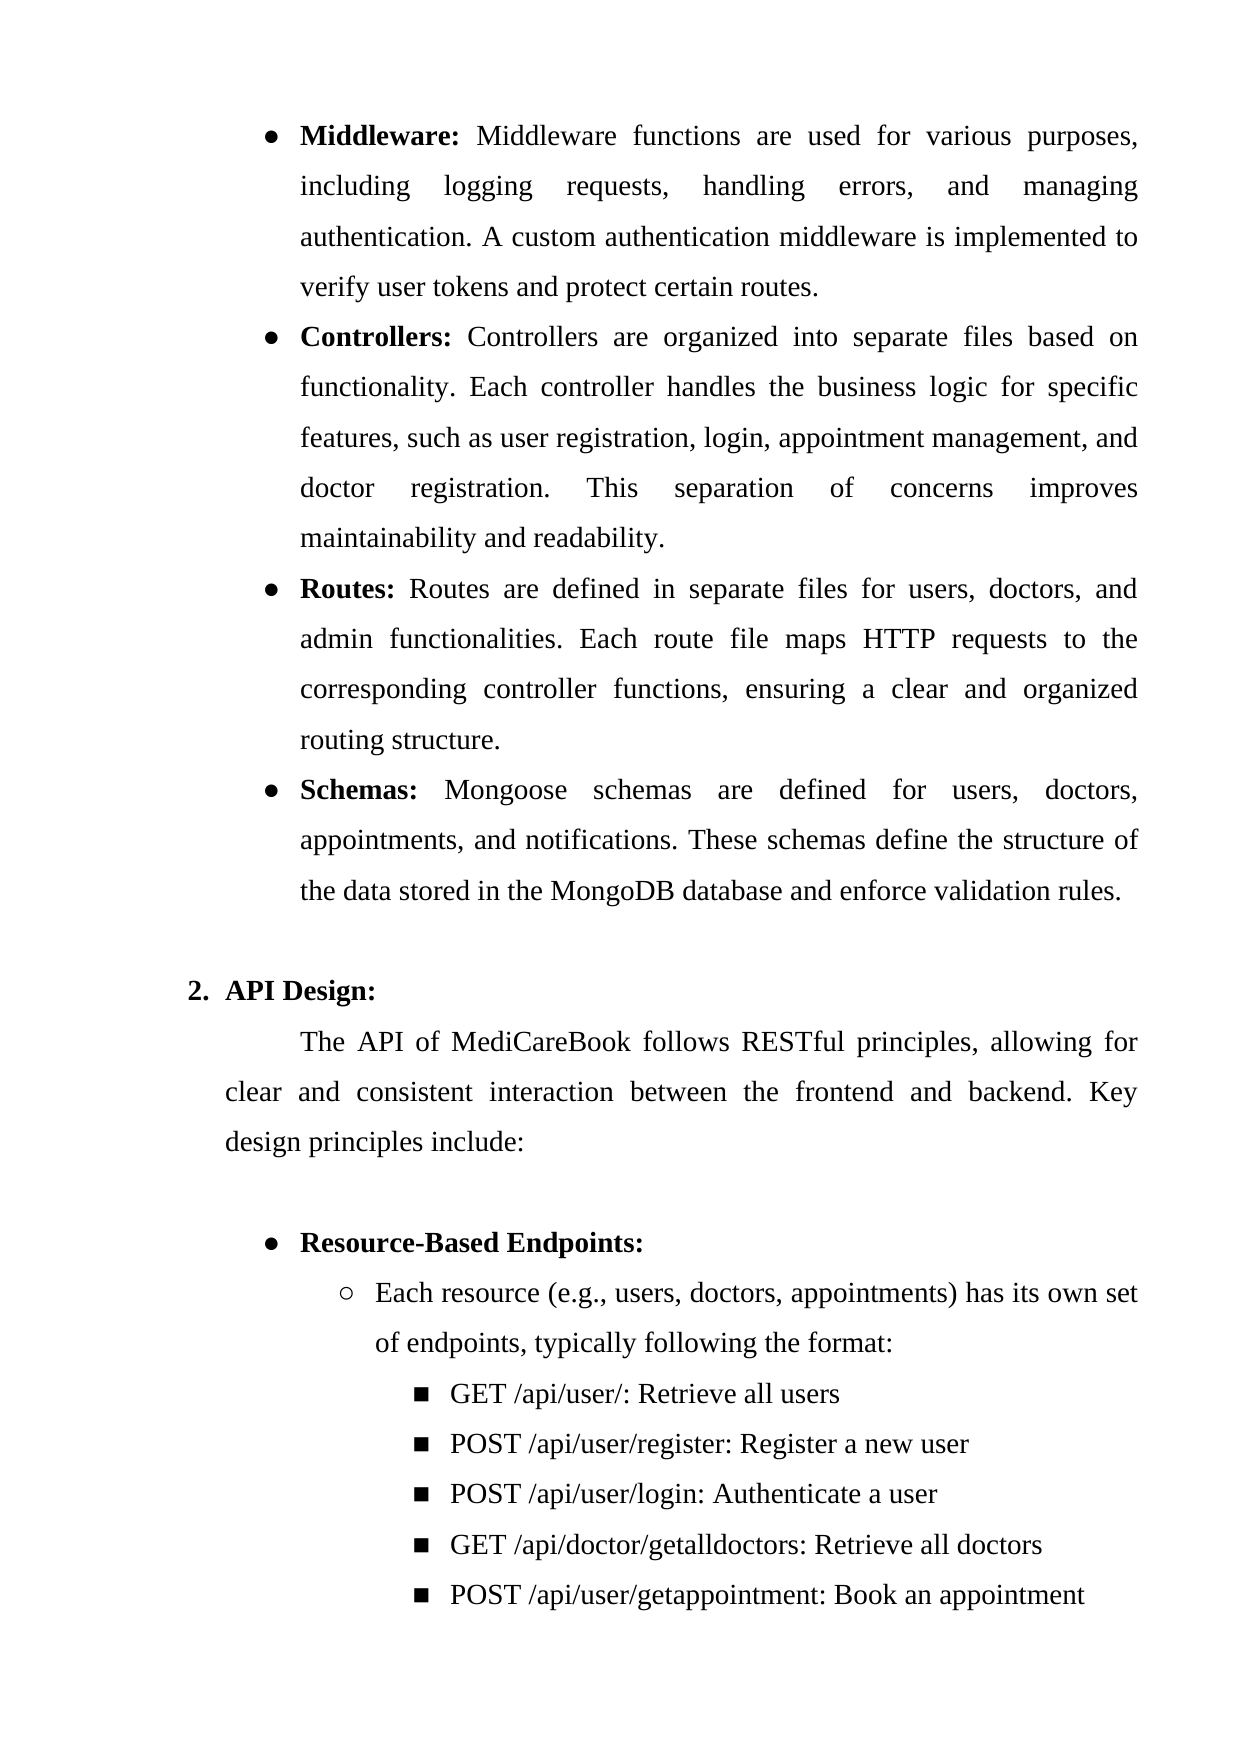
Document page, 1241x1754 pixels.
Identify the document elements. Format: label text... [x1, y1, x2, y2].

list POST /api/user/login: Authenticate a user [412, 1476, 1139, 1510]
list Middleware: Middleware functions are used for various purposes, including logging requests, handling errors, and managing authentication. A custom authentication middleware is implemented to verify user tokens and protect certain routes. [262, 118, 1139, 302]
list POST /api/user/register: Register a new user [412, 1426, 1139, 1460]
list POST /api/user/getappointment: Book an appointment [412, 1577, 1139, 1611]
list Schemas: Mongoose schemas are defined for users, doctors, appointments, and notifications. These schemas define the structure of the data stored in the MongoDB database and enforce validation rules. [262, 772, 1139, 906]
list GET /api/doctor/getalldoctors: Retrieve all doctors [412, 1527, 1139, 1560]
text The API of MediCareBook follows RESTful principles, allowing for clear and consistent interaction between the frontend and backend. Key design principles include: [225, 1024, 1139, 1158]
list Resource-Based Endpoints: [262, 1225, 1139, 1258]
list Routes: Routes are defined in separate files for users, doctors, and admin functionalities. Each route file maps HTTP requests to the corresponding controller functions, ensuring a clear and organized routing structure. [262, 571, 1139, 755]
list GET /api/user/: Retrieve all users [412, 1376, 1139, 1409]
list Each resource (e.g., users, doctors, appointments) has its own set of endpoints, typically following the format: [337, 1275, 1139, 1359]
list API Design: [187, 973, 1139, 1007]
list Controllers: Controllers are organized into separate files based on functionality. Each controller handles the business logic for specific features, such as user registration, login, appointment management, and doctor registration. This separation of concerns improves maintainability and readability. [262, 319, 1139, 554]
